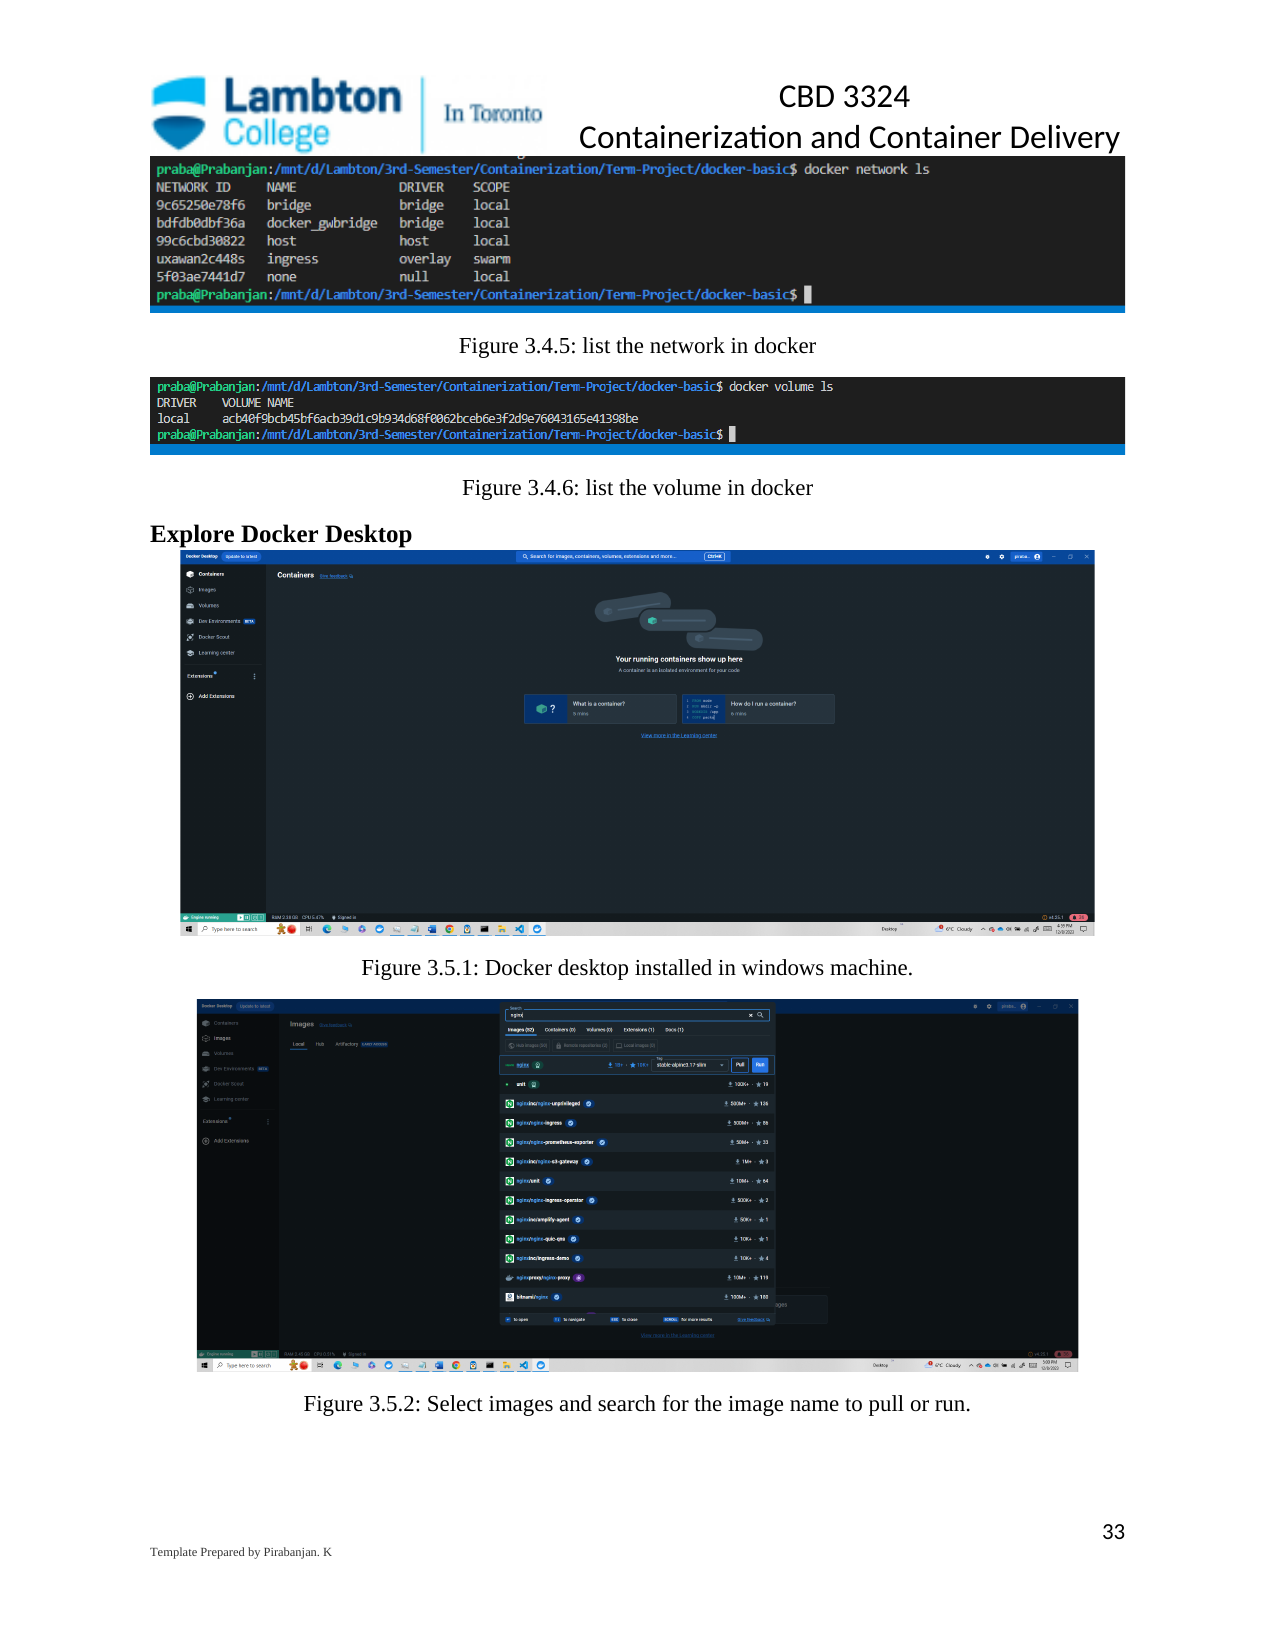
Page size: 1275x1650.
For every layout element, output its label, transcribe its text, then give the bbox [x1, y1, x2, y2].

text Figure 3.5.2: Select images and search for the image name to pull or run. [150, 1390, 1125, 1417]
text Figure 3.4.5: list the network in docker [150, 332, 1125, 358]
subtitle Explore Docker Desktop [150, 519, 1125, 548]
picture [150, 75, 1125, 313]
text Figure 3.5.1: Docker desktop installed in windows machine. [150, 954, 1125, 981]
picture [196, 999, 1079, 1372]
picture [180, 550, 1095, 936]
text Figure 3.4.6: list the volume in docker [150, 474, 1125, 500]
picture [150, 377, 1125, 455]
